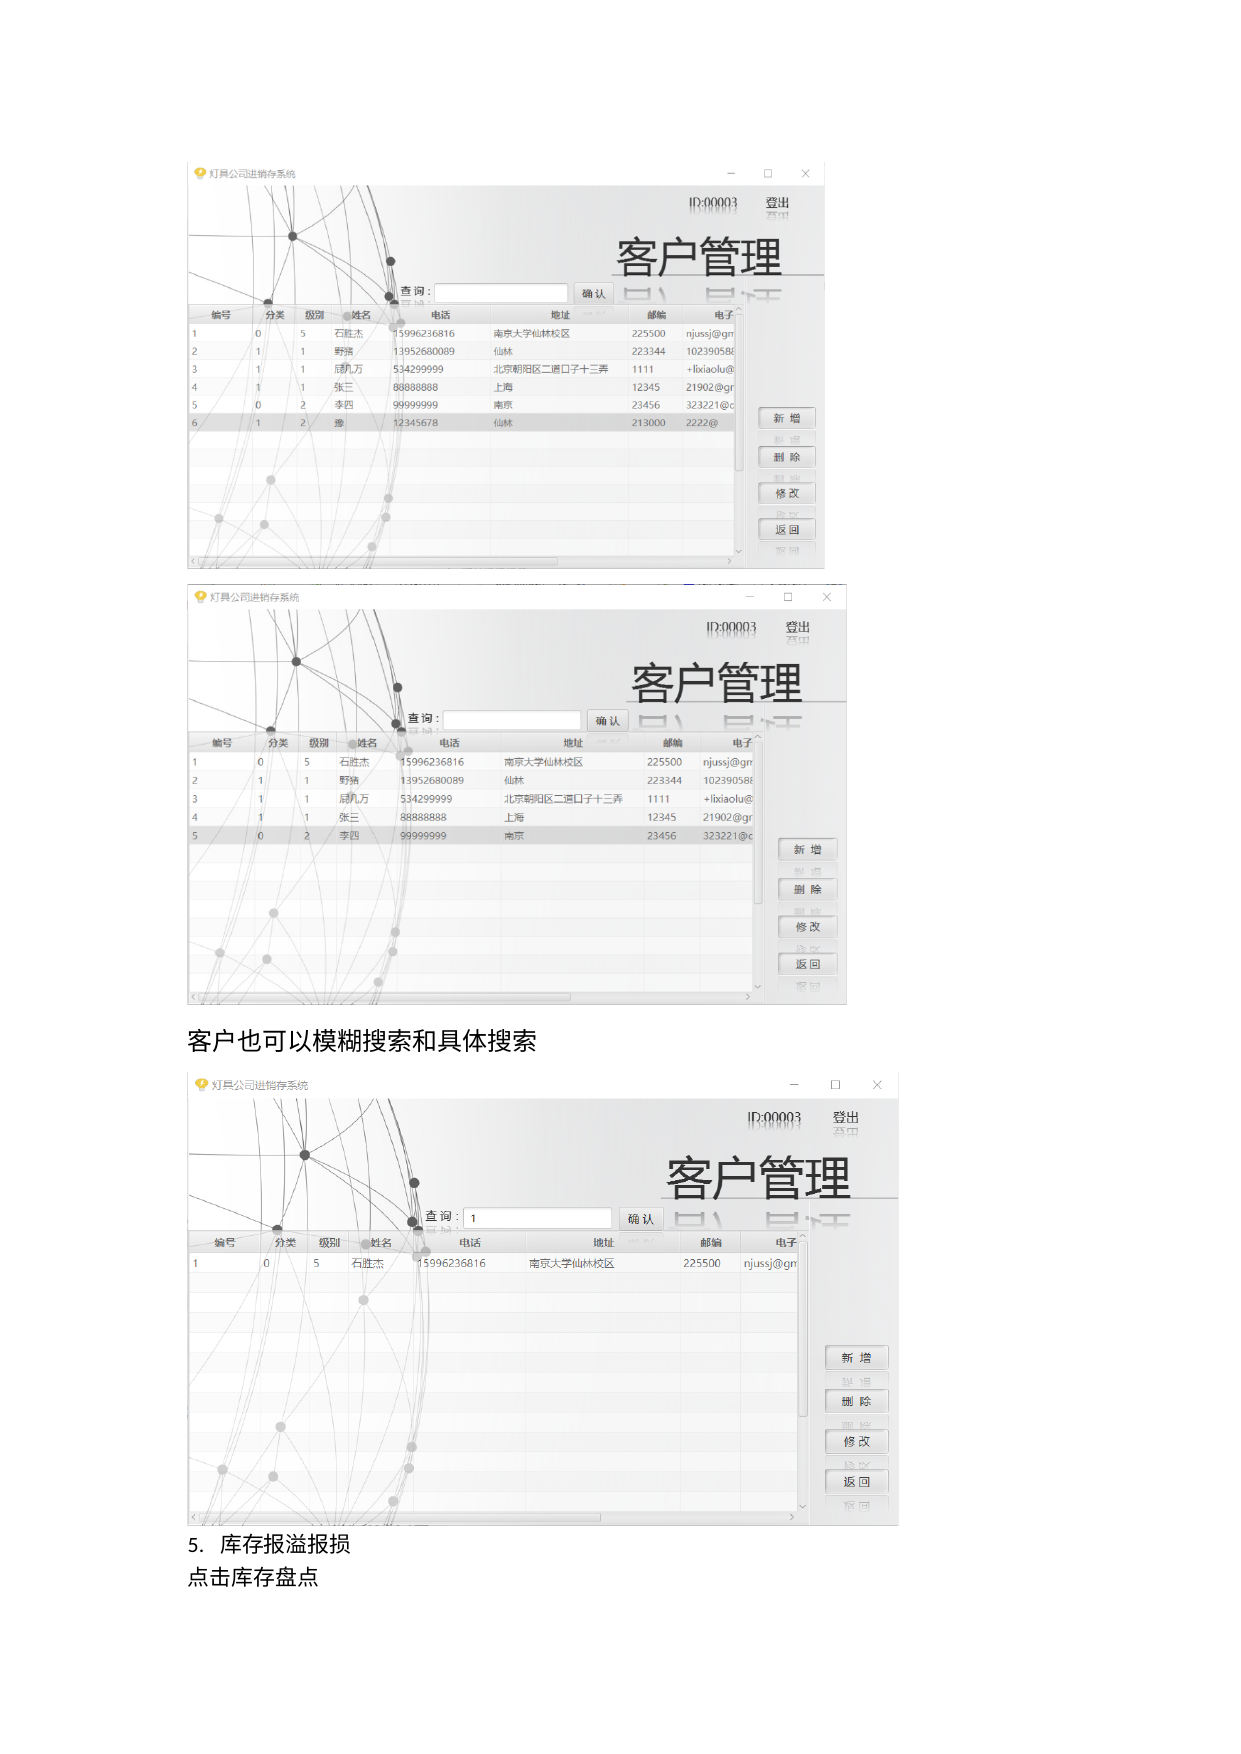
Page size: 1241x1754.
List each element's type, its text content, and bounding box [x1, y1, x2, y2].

list 库存报溢报损 [187, 1527, 1053, 1559]
text 客户也可以模糊搜索和具体搜索 [187, 1007, 1053, 1072]
picture [187, 162, 825, 569]
picture [187, 1072, 899, 1526]
list 点击库存盘点 [187, 1559, 1053, 1592]
picture [187, 584, 847, 1005]
